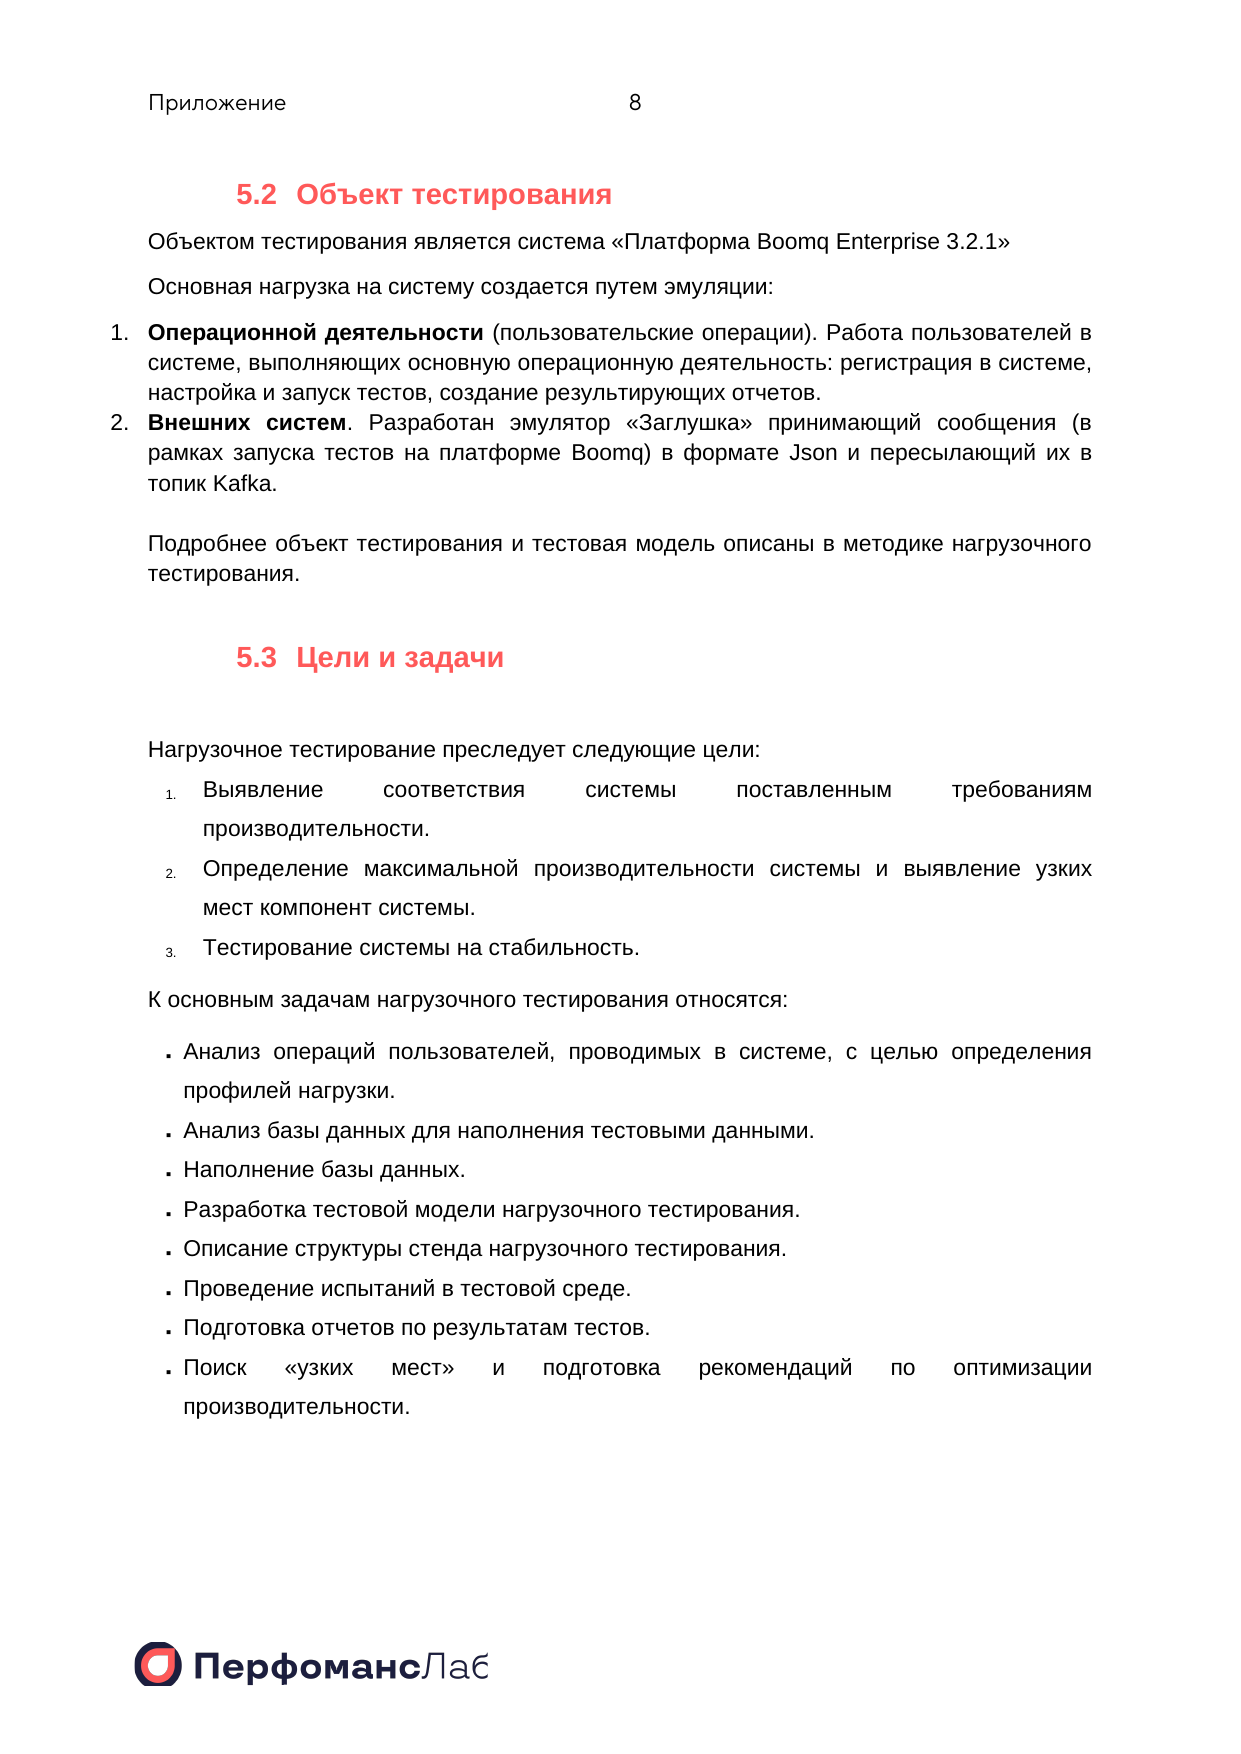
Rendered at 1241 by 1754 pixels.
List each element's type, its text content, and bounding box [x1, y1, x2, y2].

text Основная нагрузка на систему создается путем эмуляции: [148, 273, 1092, 300]
text Определение максимальной производительности системы и выявление узких мест компонент системы. [165, 855, 1092, 921]
text Наполнение базы данных. [165, 1156, 1092, 1183]
list Подробнее объект тестирования и тестовая модель описаны в методике нагрузочного тестирования. [148, 530, 1092, 586]
text Подготовка отчетов по результатам тестов. [165, 1314, 1092, 1341]
text Анализ базы данных для наполнения тестовыми данными. [165, 1117, 1092, 1143]
list Операционной деятельности (пользовательские операции). Работа пользователей в системе, выполняющих основную операционную деятельность: регистрация в системе, настройка и запуск тестов, создание результирующих отчетов. [110, 318, 1092, 405]
text Разработка тестовой модели нагрузочного тестирования. [165, 1196, 1092, 1222]
text К основным задачам нагрузочного тестирования относятся: [148, 986, 1092, 1012]
subtitle Объект тестирования [236, 177, 1092, 211]
subtitle Цели и задачи [236, 640, 1092, 674]
list Нагрузочное тестирование преследует следующие цели: [148, 736, 1092, 763]
text Анализ операций пользователей, проводимых в системе, с целью определения профилей нагрузки. [165, 1038, 1092, 1104]
text Объектом тестирования является система «Платформа Boomq Enterprise 3.2.1» [148, 228, 1092, 254]
text Описание структуры стенда нагрузочного тестирования. [165, 1235, 1092, 1262]
text Выявление соответствия системы поставленным требованиям производительности. [165, 776, 1092, 842]
text Тестирование системы на стабильность. [165, 934, 1092, 960]
text Поиск «узких мест» и подготовка рекомендаций по оптимизации производительности. [165, 1354, 1092, 1419]
list Внешних систем. Разработан эмулятор «Заглушка» принимающий сообщения (в рамках запуска тестов на платформе Boomq) в формате Json и пересылающий их в топик Kafka. [110, 409, 1092, 496]
picture [134, 1642, 488, 1686]
text Проведение испытаний в тестовой среде. [165, 1275, 1092, 1301]
